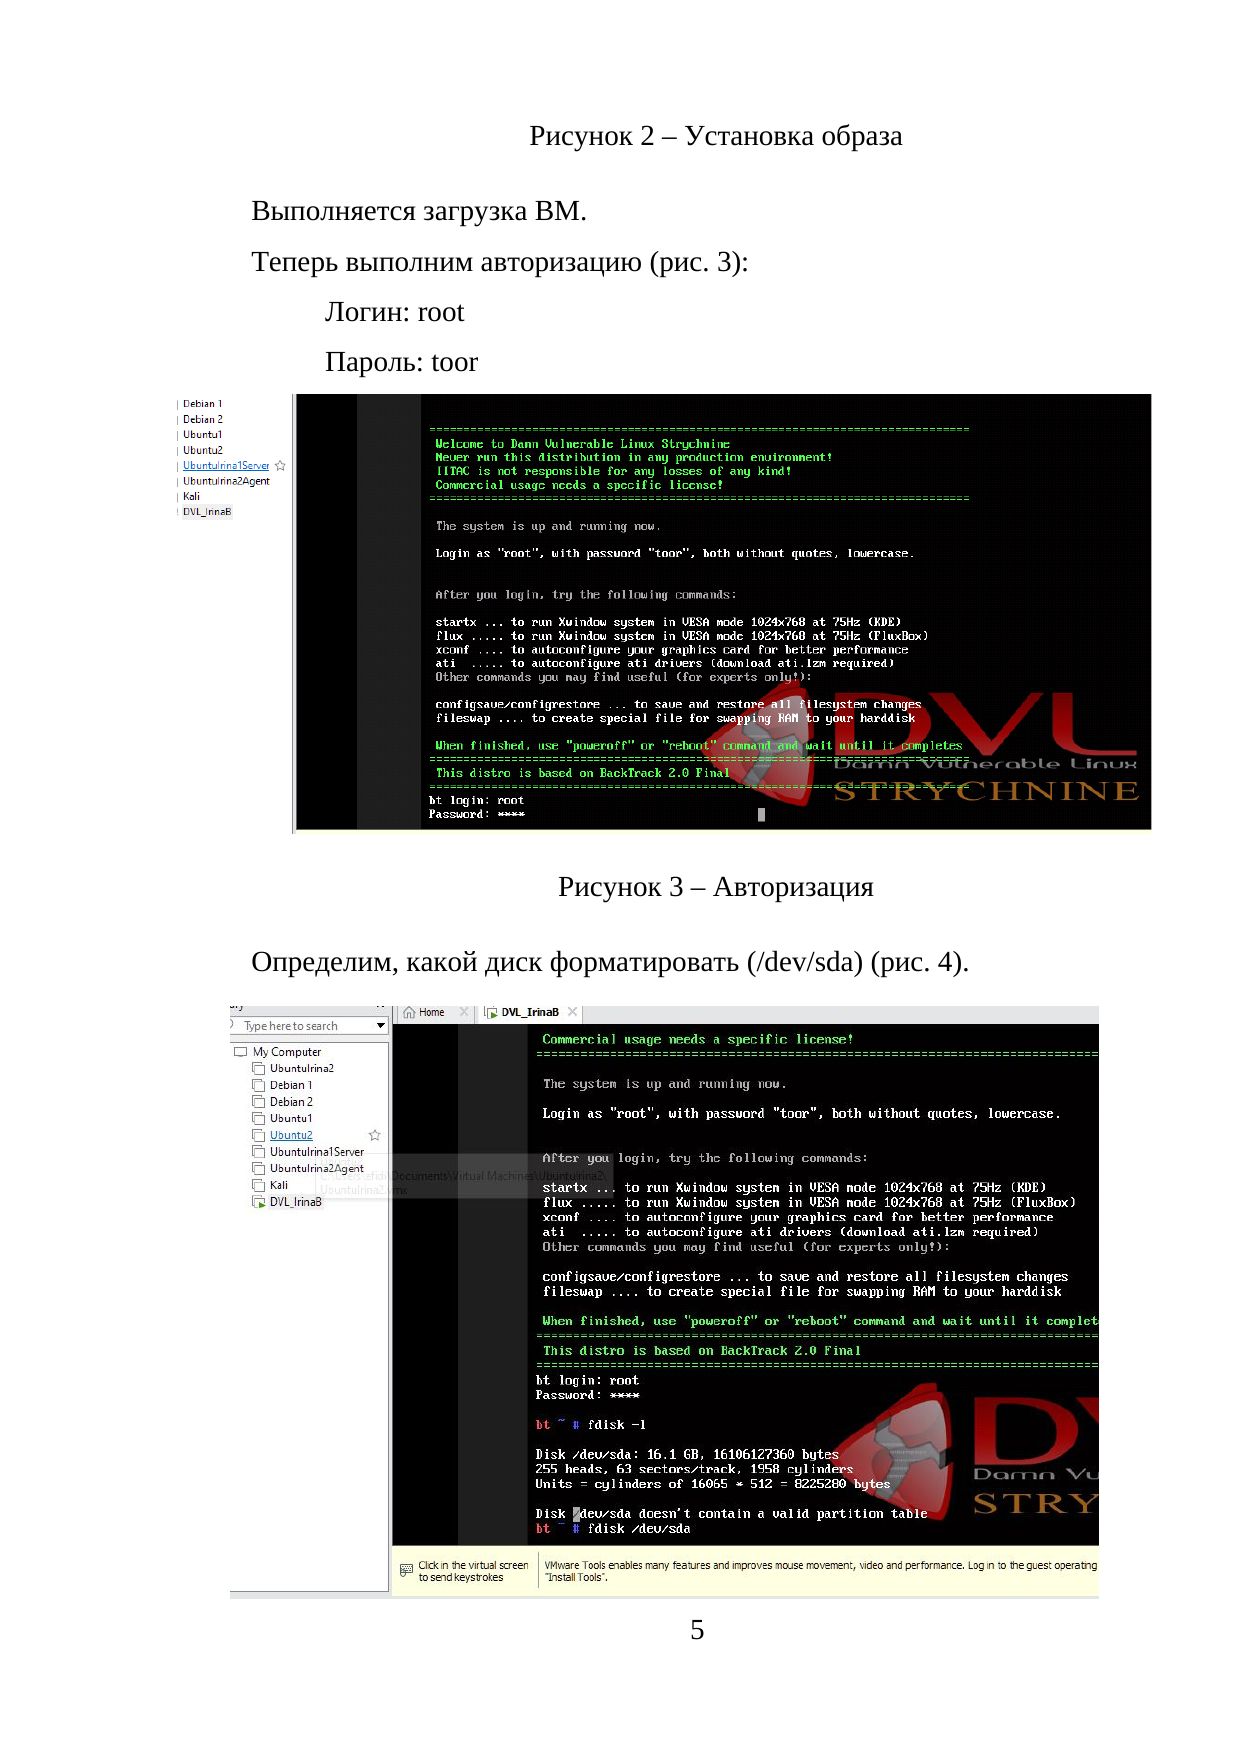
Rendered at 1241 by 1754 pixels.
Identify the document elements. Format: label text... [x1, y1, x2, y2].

picture [177, 394, 1152, 834]
text Рисунок 3 – Авторизация [177, 869, 1152, 902]
text Выполняется загрузка ВМ. [177, 193, 1152, 227]
text Теперь выполним авторизацию (рис. 3): [177, 244, 1152, 277]
text Пароль: toor [251, 344, 1152, 378]
picture [230, 1006, 1099, 1599]
text Логин: root [251, 294, 1152, 328]
text Рисунок 2 – Установка образа [177, 118, 1152, 152]
text Определим, какой диск форматировать (/dev/sda) (рис. 4). [177, 944, 1152, 977]
